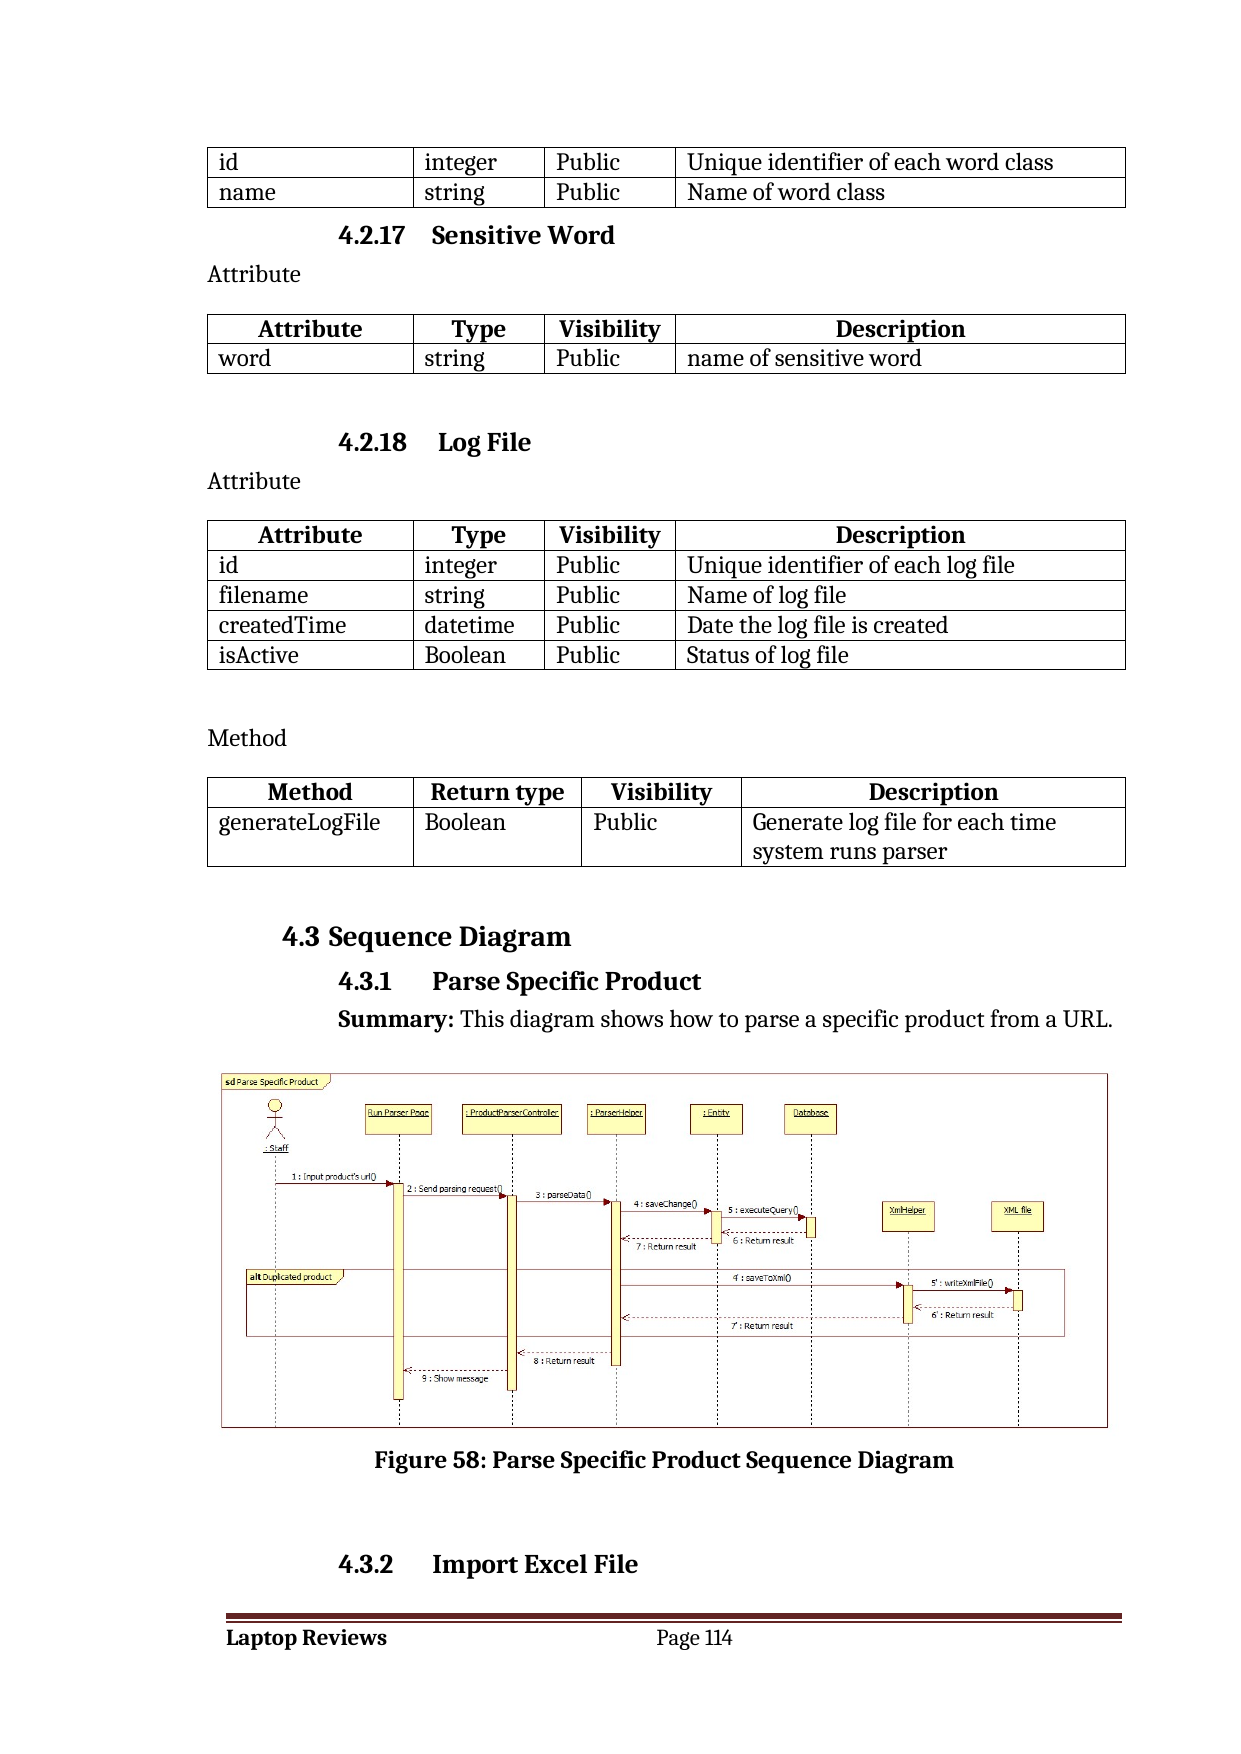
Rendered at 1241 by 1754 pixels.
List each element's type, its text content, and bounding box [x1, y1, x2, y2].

text Attribute [207, 259, 1122, 288]
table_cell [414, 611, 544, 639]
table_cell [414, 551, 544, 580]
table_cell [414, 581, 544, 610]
text Attribute [207, 467, 1122, 495]
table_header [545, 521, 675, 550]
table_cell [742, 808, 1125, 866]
subtitle Sequence Diagram [282, 920, 1122, 953]
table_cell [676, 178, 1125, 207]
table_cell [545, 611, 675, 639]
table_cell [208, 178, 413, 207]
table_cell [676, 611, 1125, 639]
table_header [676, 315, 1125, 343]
subtitle Log File [338, 427, 1122, 458]
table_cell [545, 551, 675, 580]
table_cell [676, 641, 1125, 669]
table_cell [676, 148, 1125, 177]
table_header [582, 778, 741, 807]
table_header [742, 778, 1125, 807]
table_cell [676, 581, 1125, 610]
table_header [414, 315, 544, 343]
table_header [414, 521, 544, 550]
subtitle Parse Specific Product [338, 966, 1122, 997]
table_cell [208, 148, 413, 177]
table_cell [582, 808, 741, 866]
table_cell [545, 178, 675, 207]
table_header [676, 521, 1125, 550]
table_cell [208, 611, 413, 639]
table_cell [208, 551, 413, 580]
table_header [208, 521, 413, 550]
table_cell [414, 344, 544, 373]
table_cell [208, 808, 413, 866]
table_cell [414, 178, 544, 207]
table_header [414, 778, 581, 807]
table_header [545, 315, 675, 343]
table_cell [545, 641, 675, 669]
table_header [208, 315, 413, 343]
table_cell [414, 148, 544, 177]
text Summary: This diagram shows how to parse a specific product from a URL. [338, 1005, 1122, 1034]
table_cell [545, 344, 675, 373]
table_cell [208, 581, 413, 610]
text Method [207, 723, 1122, 752]
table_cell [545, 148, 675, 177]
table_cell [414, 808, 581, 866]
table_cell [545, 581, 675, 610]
picture [207, 1059, 1122, 1442]
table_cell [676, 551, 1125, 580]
text Figure 58: Parse Specific Product Sequence Diagram [207, 1446, 1122, 1475]
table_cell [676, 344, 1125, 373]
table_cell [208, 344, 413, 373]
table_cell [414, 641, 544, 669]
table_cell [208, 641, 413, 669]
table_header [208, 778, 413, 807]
subtitle Sensitive Word [338, 220, 1122, 251]
subtitle Import Excel File [338, 1549, 1122, 1580]
